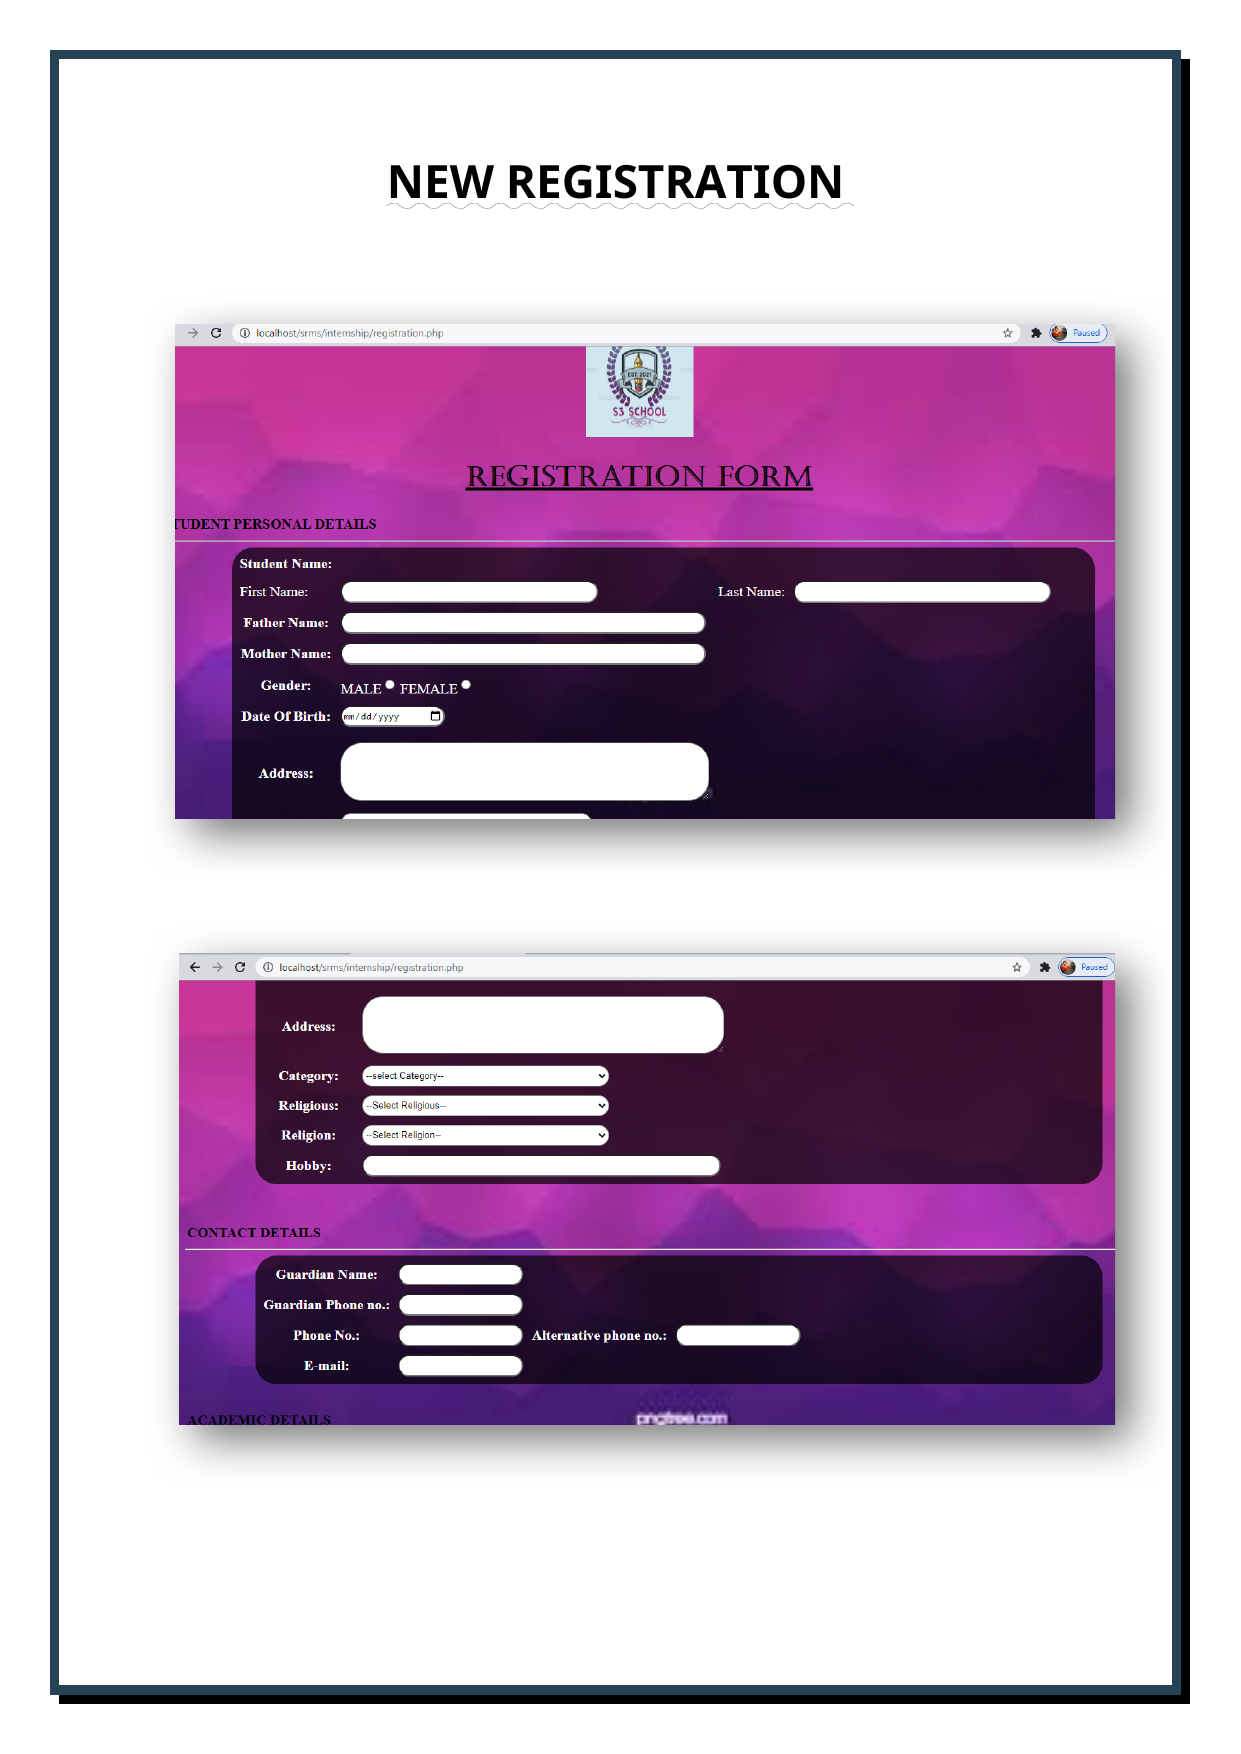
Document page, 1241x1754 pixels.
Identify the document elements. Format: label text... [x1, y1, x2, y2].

text NEW REGISTRATION [150, 150, 1081, 212]
picture [179, 953, 1116, 1425]
picture [175, 324, 1116, 819]
